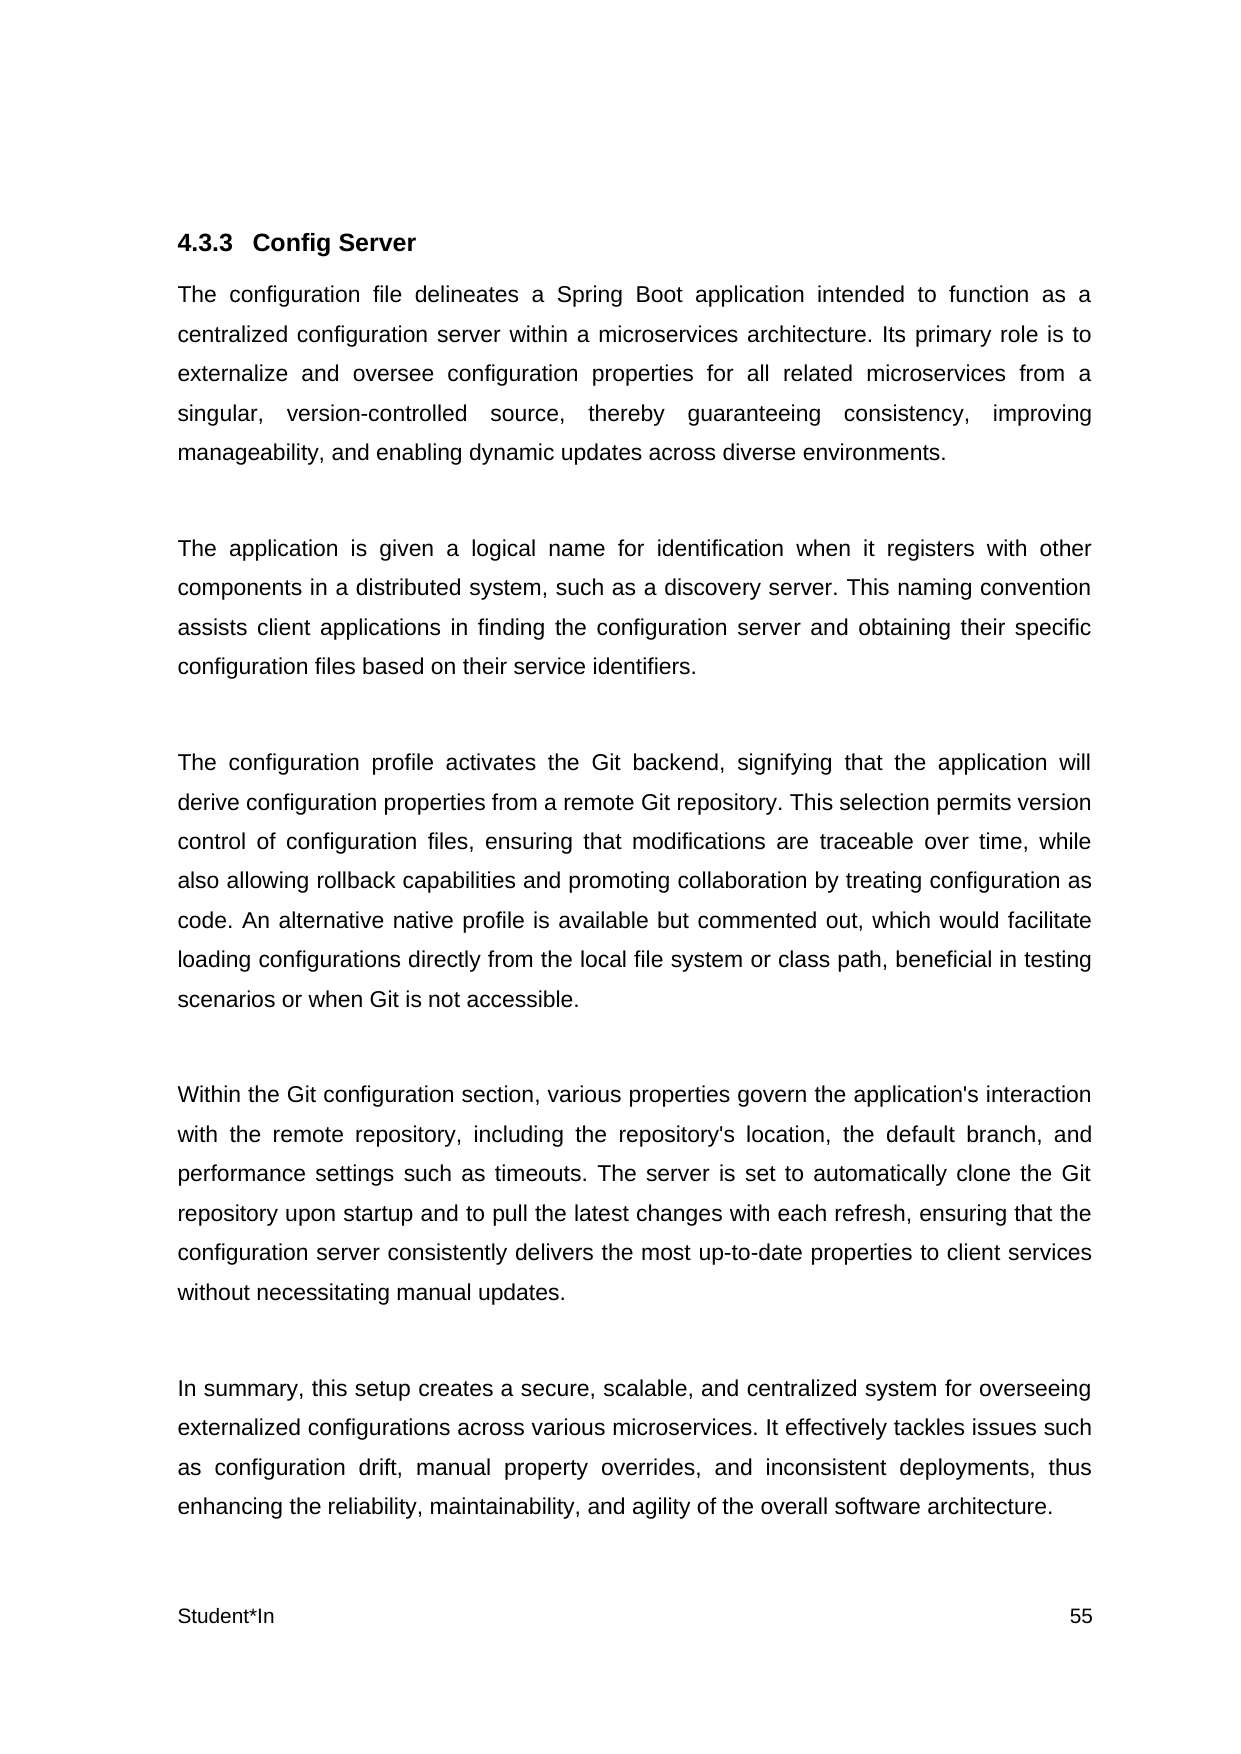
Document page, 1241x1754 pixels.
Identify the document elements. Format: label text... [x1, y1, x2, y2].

text The configuration file delineates a Spring Boot application intended to function as a centralized configuration server within a microservices architecture. Its primary role is to externalize and oversee configuration properties for all related microservices from a singular, version-controlled source, thereby guaranteeing consistency, improving manageability, and enabling dynamic updates across diverse environments. [177, 281, 1092, 466]
text In summary, this setup creates a secure, scalable, and centralized system for overseeing externalized configurations across various microservices. It effectively tackles issues such as configuration drift, manual property overrides, and inconsistent deployments, thus enhancing the reliability, maintainability, and agility of the overall software architecture. [177, 1374, 1092, 1519]
subtitle Config Server [177, 227, 1092, 256]
text The configuration profile activates the Git backend, signifying that the application will derive configuration properties from a remote Git repository. This selection permits version control of configuration files, ensuring that modifications are traceable over time, while also allowing rollback capabilities and promoting collaboration by treating configuration as code. An alternative native profile is available but commented out, which would facilitate loading configurations directly from the local file system or class path, beneficial in testing scenarios or when Git is not accessible. [177, 749, 1092, 1012]
text Within the Git configuration section, various properties govern the application's interaction with the remote repository, including the repository's location, the default branch, and performance settings such as timeouts. The server is set to automatically clone the Git repository upon startup and to pull the latest changes with each refresh, ensuring that the configuration server consistently delivers the most up-to-date properties to client services without necessitating manual updates. [177, 1081, 1092, 1305]
text The application is given a logical name for identification when it registers with other components in a distributed system, such as a discovery server. This naming convention assists client applications in finding the configuration server and obtaining their specific configuration files based on their service identifiers. [177, 535, 1092, 680]
